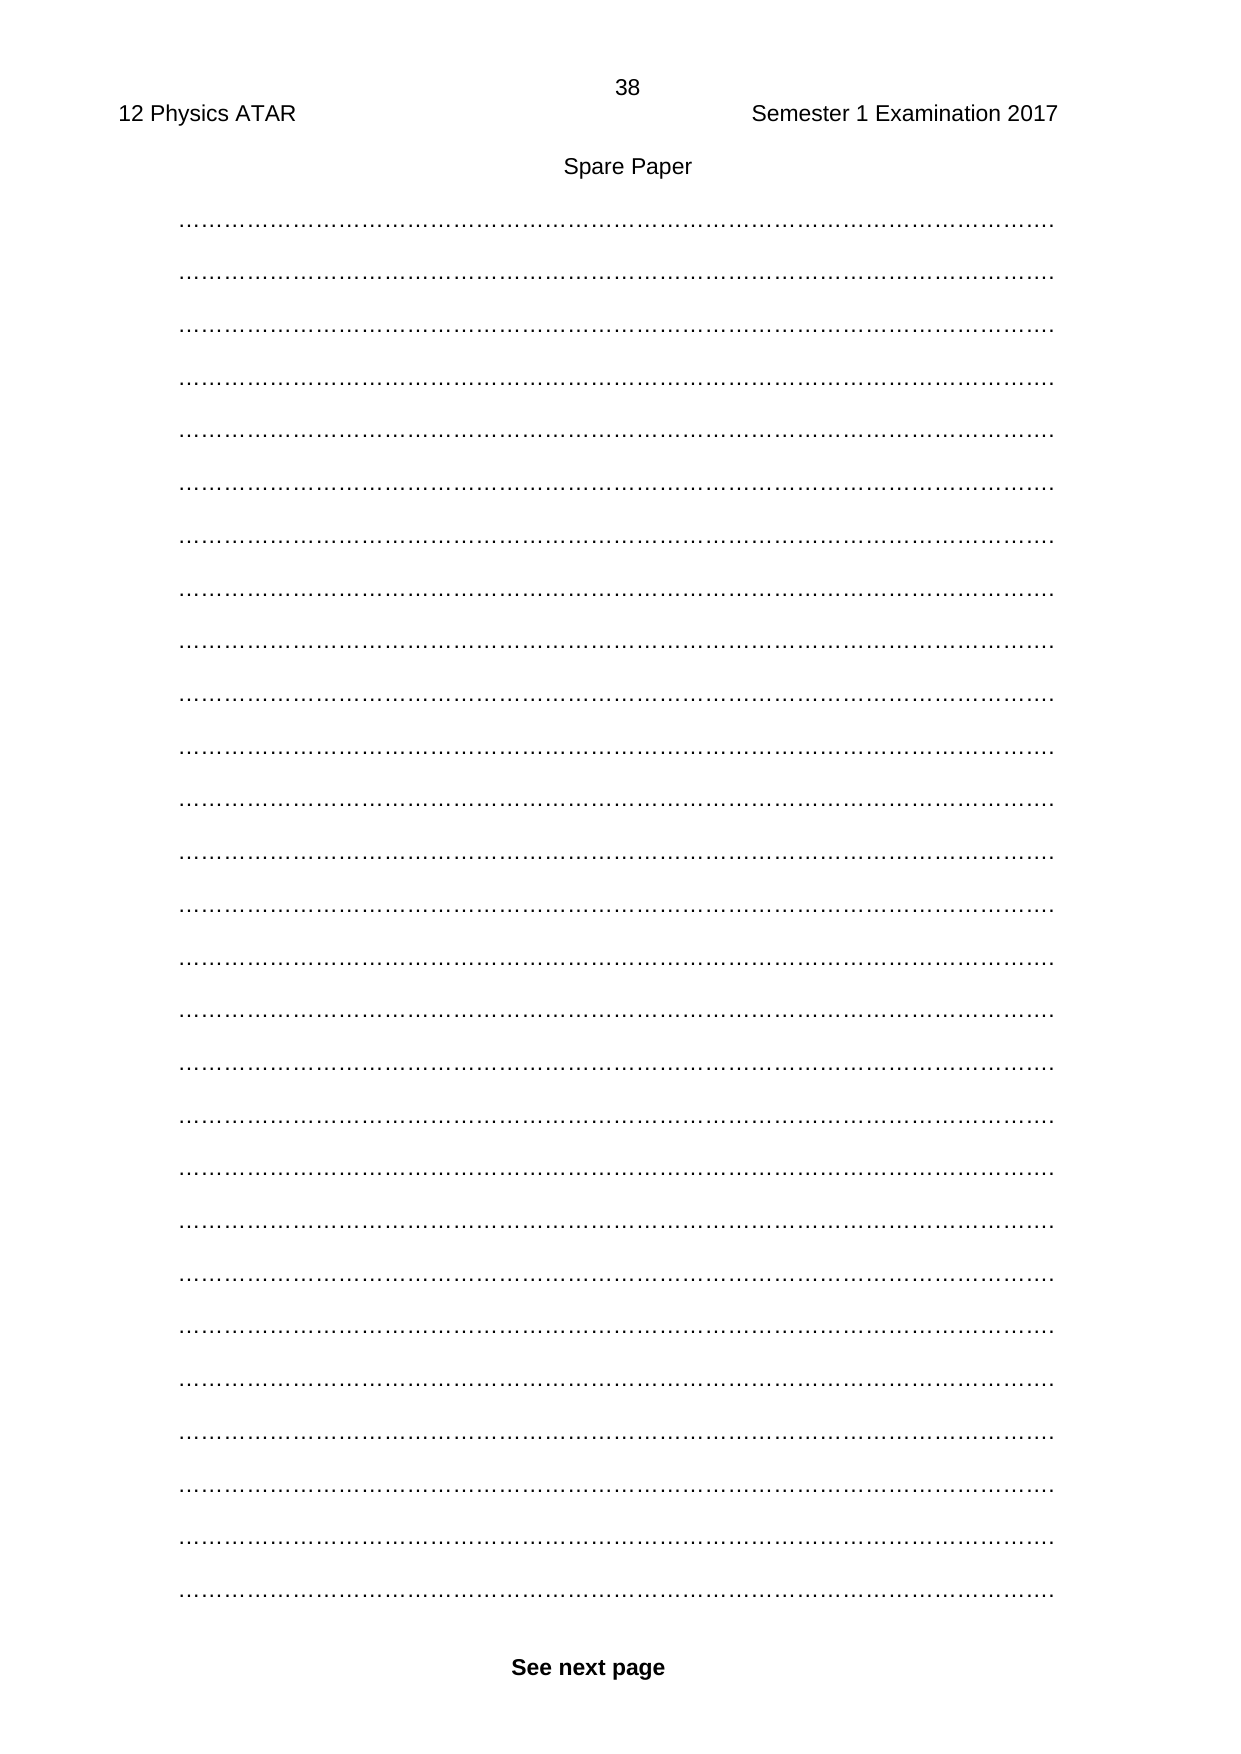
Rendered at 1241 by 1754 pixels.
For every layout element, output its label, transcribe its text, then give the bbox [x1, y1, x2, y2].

text ……………………………………………………………………………………………………. [177, 206, 1137, 232]
text ……………………………………………………………………………………………………. [177, 1418, 1137, 1444]
text ……………………………………………………………………………………………………. [177, 785, 1137, 812]
text Spare Paper [118, 153, 1137, 179]
text ……………………………………………………………………………………………………. [177, 574, 1137, 601]
text ……………………………………………………………………………………………………. [177, 1154, 1137, 1181]
text ……………………………………………………………………………………………………. [177, 1049, 1137, 1075]
text ……………………………………………………………………………………………………. [177, 1523, 1137, 1549]
text ……………………………………………………………………………………………………. [177, 1102, 1137, 1128]
text ……………………………………………………………………………………………………. [177, 416, 1137, 443]
text ……………………………………………………………………………………………………. [177, 1207, 1137, 1233]
text ……………………………………………………………………………………………………. [177, 891, 1137, 917]
text ……………………………………………………………………………………………………. [177, 1471, 1137, 1497]
text ……………………………………………………………………………………………………. [177, 1365, 1137, 1391]
text ……………………………………………………………………………………………………. [177, 943, 1137, 970]
text ……………………………………………………………………………………………………. [177, 1312, 1137, 1339]
text ……………………………………………………………………………………………………. [177, 364, 1137, 390]
text ……………………………………………………………………………………………………. [177, 522, 1137, 548]
text ……………………………………………………………………………………………………. [177, 838, 1137, 864]
text ……………………………………………………………………………………………………. [177, 680, 1137, 706]
text ……………………………………………………………………………………………………. [177, 996, 1137, 1022]
text ……………………………………………………………………………………………………. [177, 311, 1137, 337]
text ……………………………………………………………………………………………………. [177, 258, 1137, 284]
text ……………………………………………………………………………………………………. [177, 469, 1137, 495]
text ……………………………………………………………………………………………………. [177, 733, 1137, 759]
text ……………………………………………………………………………………………………. [177, 1260, 1137, 1286]
text ……………………………………………………………………………………………………. [177, 627, 1137, 653]
text ……………………………………………………………………………………………………. [118, 1576, 1137, 1602]
